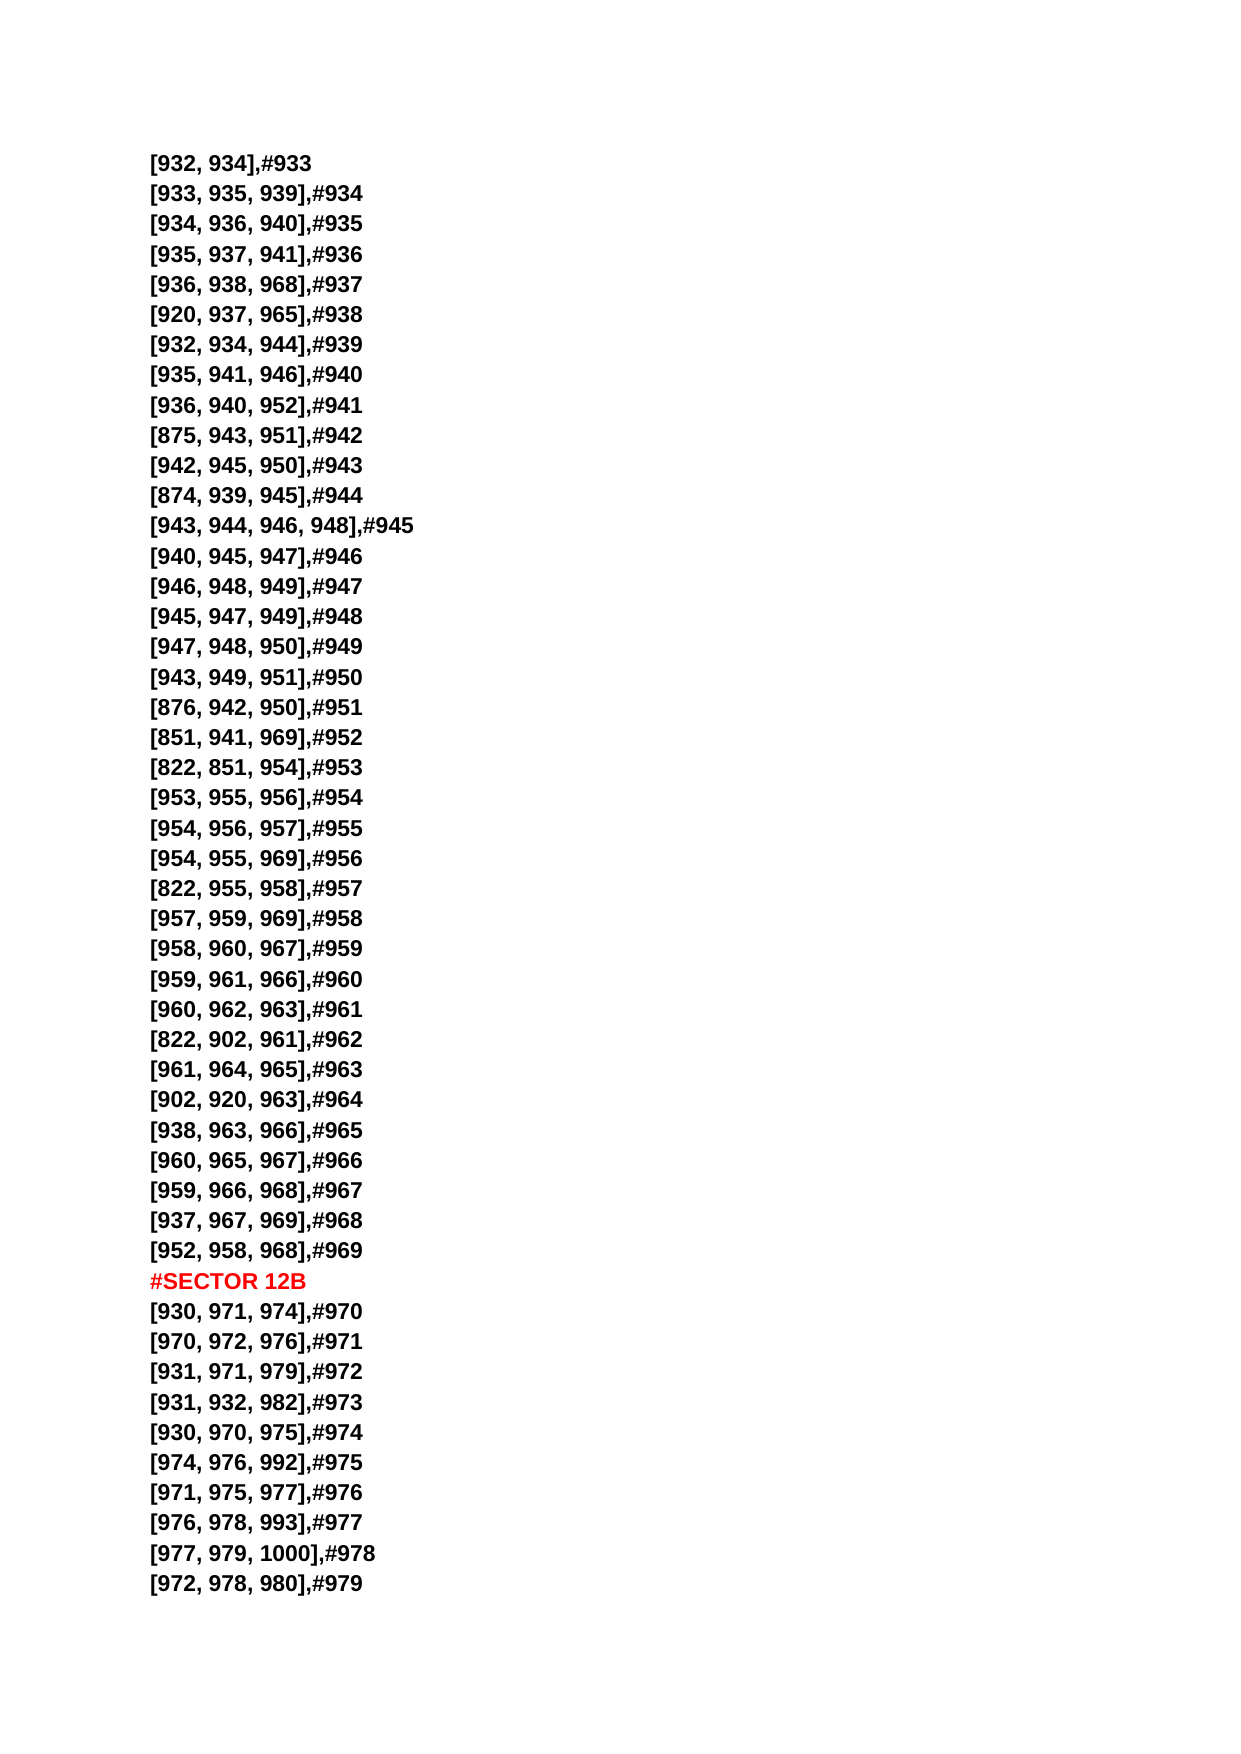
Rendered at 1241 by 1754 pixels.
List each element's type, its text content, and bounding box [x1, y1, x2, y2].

text [959, 966, 968],#967 [150, 1177, 1090, 1203]
text [932, 934, 944],#939 [150, 331, 1090, 358]
text [952, 958, 968],#969 [150, 1237, 1090, 1264]
text [970, 972, 976],#971 [150, 1328, 1090, 1354]
text [902, 920, 963],#964 [150, 1086, 1090, 1113]
text [943, 949, 951],#950 [150, 663, 1090, 690]
text [822, 955, 958],#957 [150, 875, 1090, 901]
text [940, 945, 947],#946 [150, 543, 1090, 569]
text [874, 939, 945],#944 [150, 482, 1090, 509]
text [935, 937, 941],#936 [150, 241, 1090, 267]
text #SECTOR 12B [150, 1268, 1090, 1294]
text [875, 943, 951],#942 [150, 422, 1090, 448]
text [934, 936, 940],#935 [150, 210, 1090, 237]
text [961, 964, 965],#963 [150, 1056, 1090, 1083]
text [937, 967, 969],#968 [150, 1207, 1090, 1234]
text [958, 960, 967],#959 [150, 935, 1090, 962]
text [942, 945, 950],#943 [150, 452, 1090, 478]
text [974, 976, 992],#975 [150, 1449, 1090, 1475]
text [943, 944, 946, 948],#945 [150, 512, 1090, 539]
text [959, 961, 966],#960 [150, 966, 1090, 992]
text [945, 947, 949],#948 [150, 603, 1090, 629]
text [954, 955, 969],#956 [150, 845, 1090, 871]
text [960, 965, 967],#966 [150, 1147, 1090, 1173]
text [930, 971, 974],#970 [150, 1298, 1090, 1324]
text [936, 940, 952],#941 [150, 392, 1090, 418]
text [931, 932, 982],#973 [150, 1388, 1090, 1415]
text [822, 902, 961],#962 [150, 1026, 1090, 1052]
text [957, 959, 969],#958 [150, 905, 1090, 932]
text [936, 938, 968],#937 [150, 271, 1090, 297]
text [976, 978, 993],#977 [150, 1509, 1090, 1536]
text [876, 942, 950],#951 [150, 694, 1090, 720]
text [953, 955, 956],#954 [150, 784, 1090, 811]
text [933, 935, 939],#934 [150, 180, 1090, 207]
text [946, 948, 949],#947 [150, 573, 1090, 599]
text [931, 971, 979],#972 [150, 1358, 1090, 1385]
text [938, 963, 966],#965 [150, 1117, 1090, 1143]
text [977, 979, 1000],#978 [150, 1539, 1090, 1566]
text [932, 934],#933 [150, 150, 1090, 176]
text [971, 975, 977],#976 [150, 1479, 1090, 1506]
text [935, 941, 946],#940 [150, 361, 1090, 388]
text [954, 956, 957],#955 [150, 814, 1090, 841]
text [822, 851, 954],#953 [150, 754, 1090, 781]
text [851, 941, 969],#952 [150, 724, 1090, 750]
text [930, 970, 975],#974 [150, 1419, 1090, 1445]
text [920, 937, 965],#938 [150, 301, 1090, 327]
text [960, 962, 963],#961 [150, 996, 1090, 1022]
text [947, 948, 950],#949 [150, 633, 1090, 660]
text [972, 978, 980],#979 [150, 1570, 1090, 1596]
